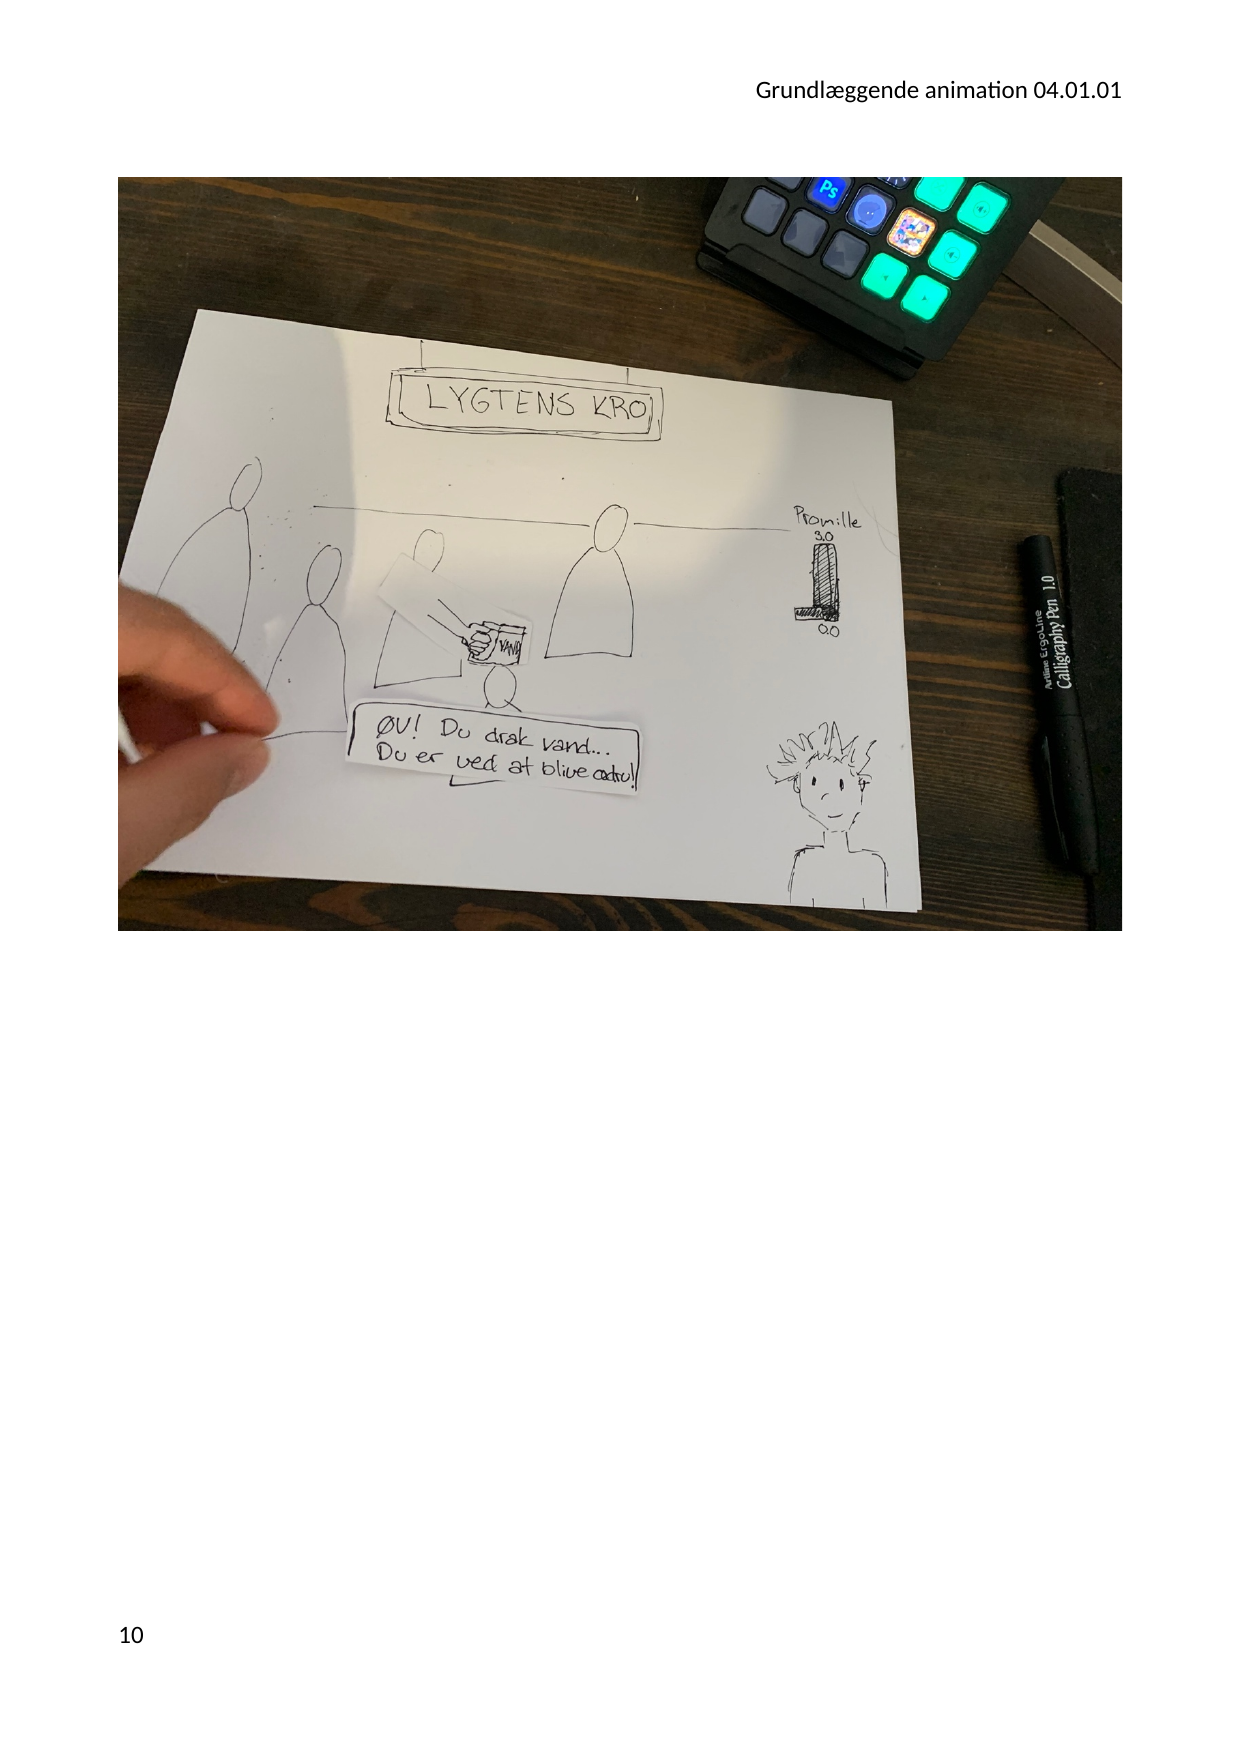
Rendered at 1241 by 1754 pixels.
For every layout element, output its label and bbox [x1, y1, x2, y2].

picture [118, 177, 1123, 931]
